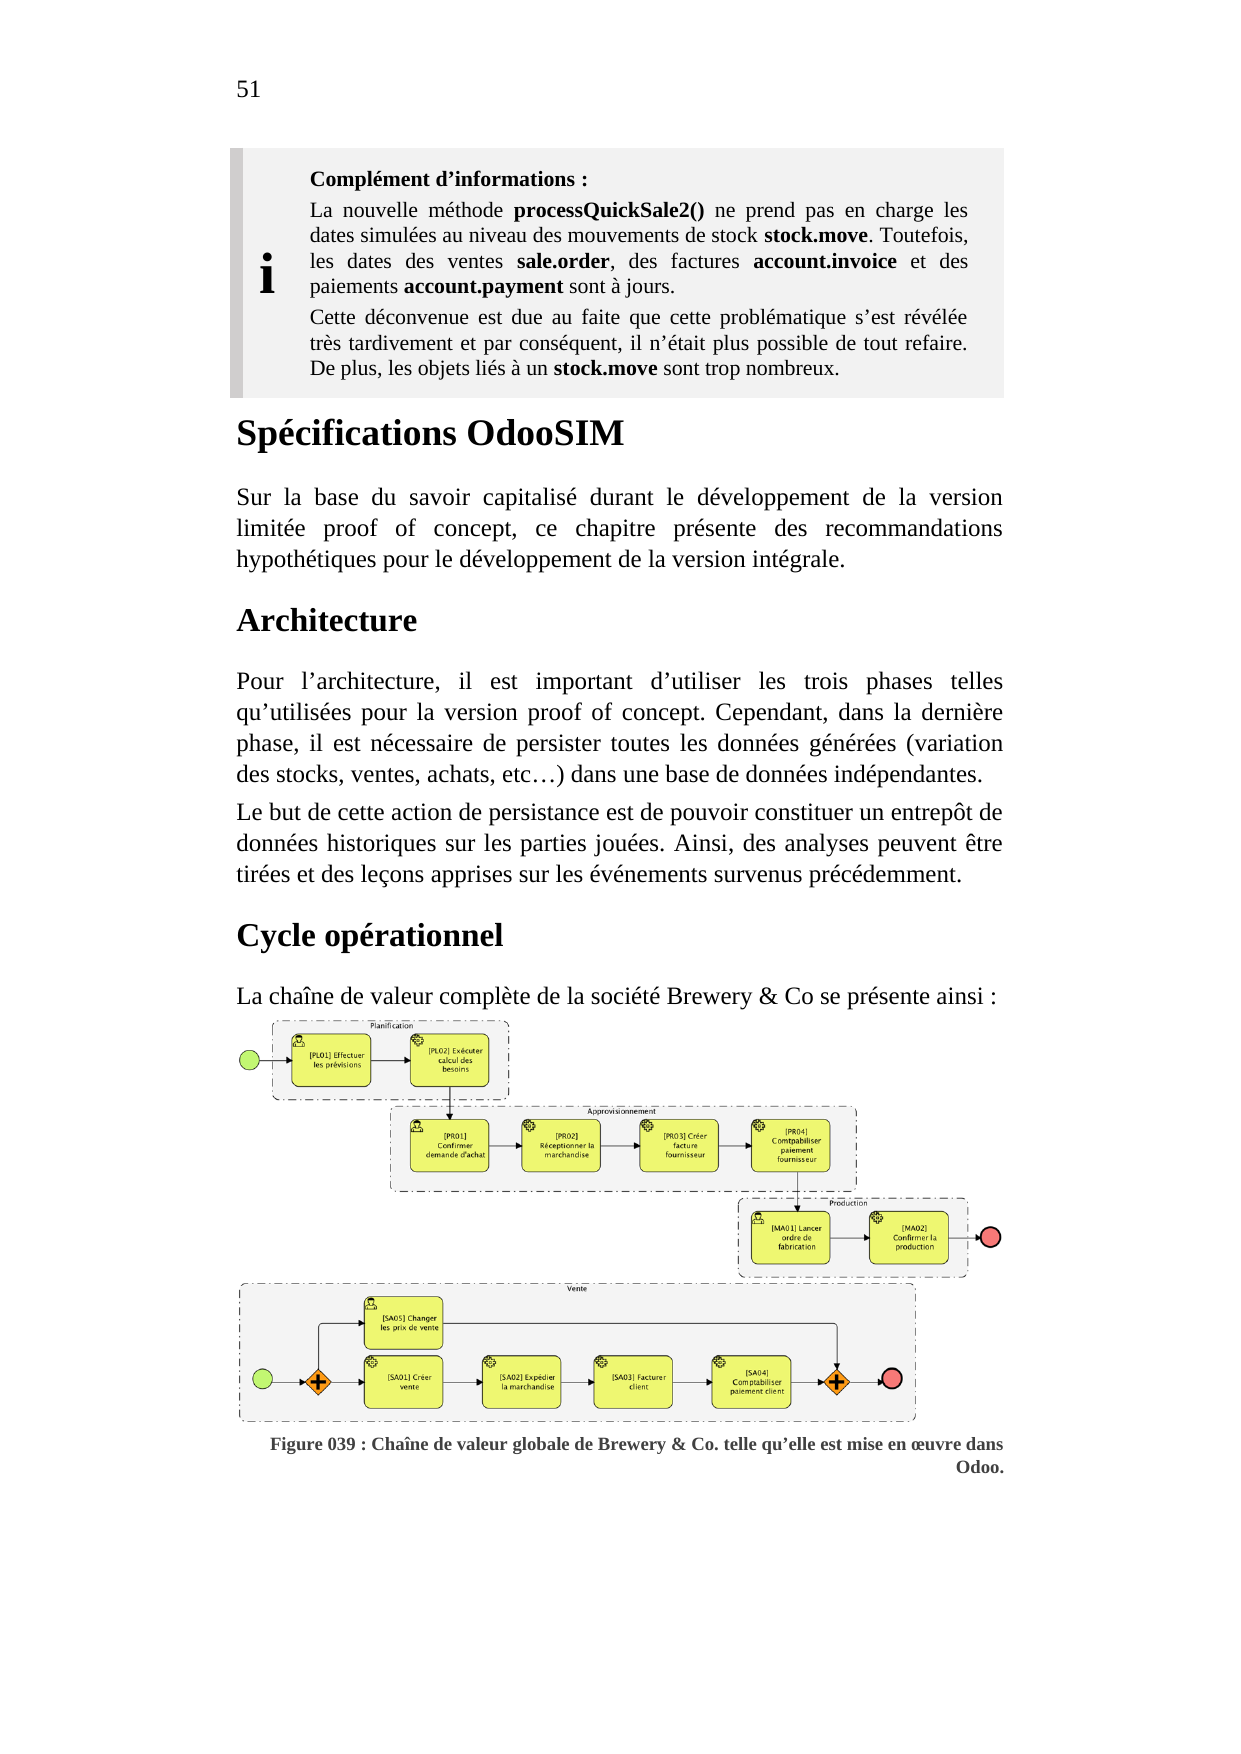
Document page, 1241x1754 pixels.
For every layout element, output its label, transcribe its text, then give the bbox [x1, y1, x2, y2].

table_cell Complément d’informations : La nouvelle méthode processQuickSale2() ne prend pas en charge les dates simulées au niveau des mouvements de stock stock.move. Toutefois, les dates des ventes sale.order, des factures account.invoice et des paiements account.payment sont à jours. Cette déconvenue est due au faite que cette problématique s’est révélée très tardivement et par conséquent, il n’était plus possible de tout refaire. De plus, les objets liés à un stock.move sont trop nombreux. [298, 148, 1004, 398]
text Figure 039 : Chaîne de valeur globale de Brewery & Co. telle qu’elle est mise en œuvre dans Odoo. [236, 1432, 1004, 1477]
text Cycle opérationnel [236, 915, 1004, 953]
picture [236, 1018, 1004, 1424]
text Sur la base du savoir capitalisé durant le développement de la version limitée proof of concept, ce chapitre présente des recommandations hypothétiques pour le développement de la version intégrale. [236, 482, 1004, 573]
text Le but de cette action de persistance est de pouvoir constituer un entrepôt de données historiques sur les parties jouées. Ainsi, des analyses peuvent être tirées et des leçons apprises sur les événements survenus précédemment. [236, 797, 1004, 888]
text La chaîne de valeur complète de la société Brewery & Co se présente ainsi : [236, 981, 1004, 1010]
text Spécifications OdooSIM [236, 410, 1004, 453]
table_cell i [243, 148, 298, 398]
text Architecture [236, 600, 1004, 638]
text Pour l’architecture, il est important d’utiliser les trois phases telles qu’utilisées pour la version proof of concept. Cependant, dans la dernière phase, il est nécessaire de persister toutes les données générées (variation des stocks, ventes, achats, etc…) dans une base de données indépendantes. [236, 666, 1004, 788]
